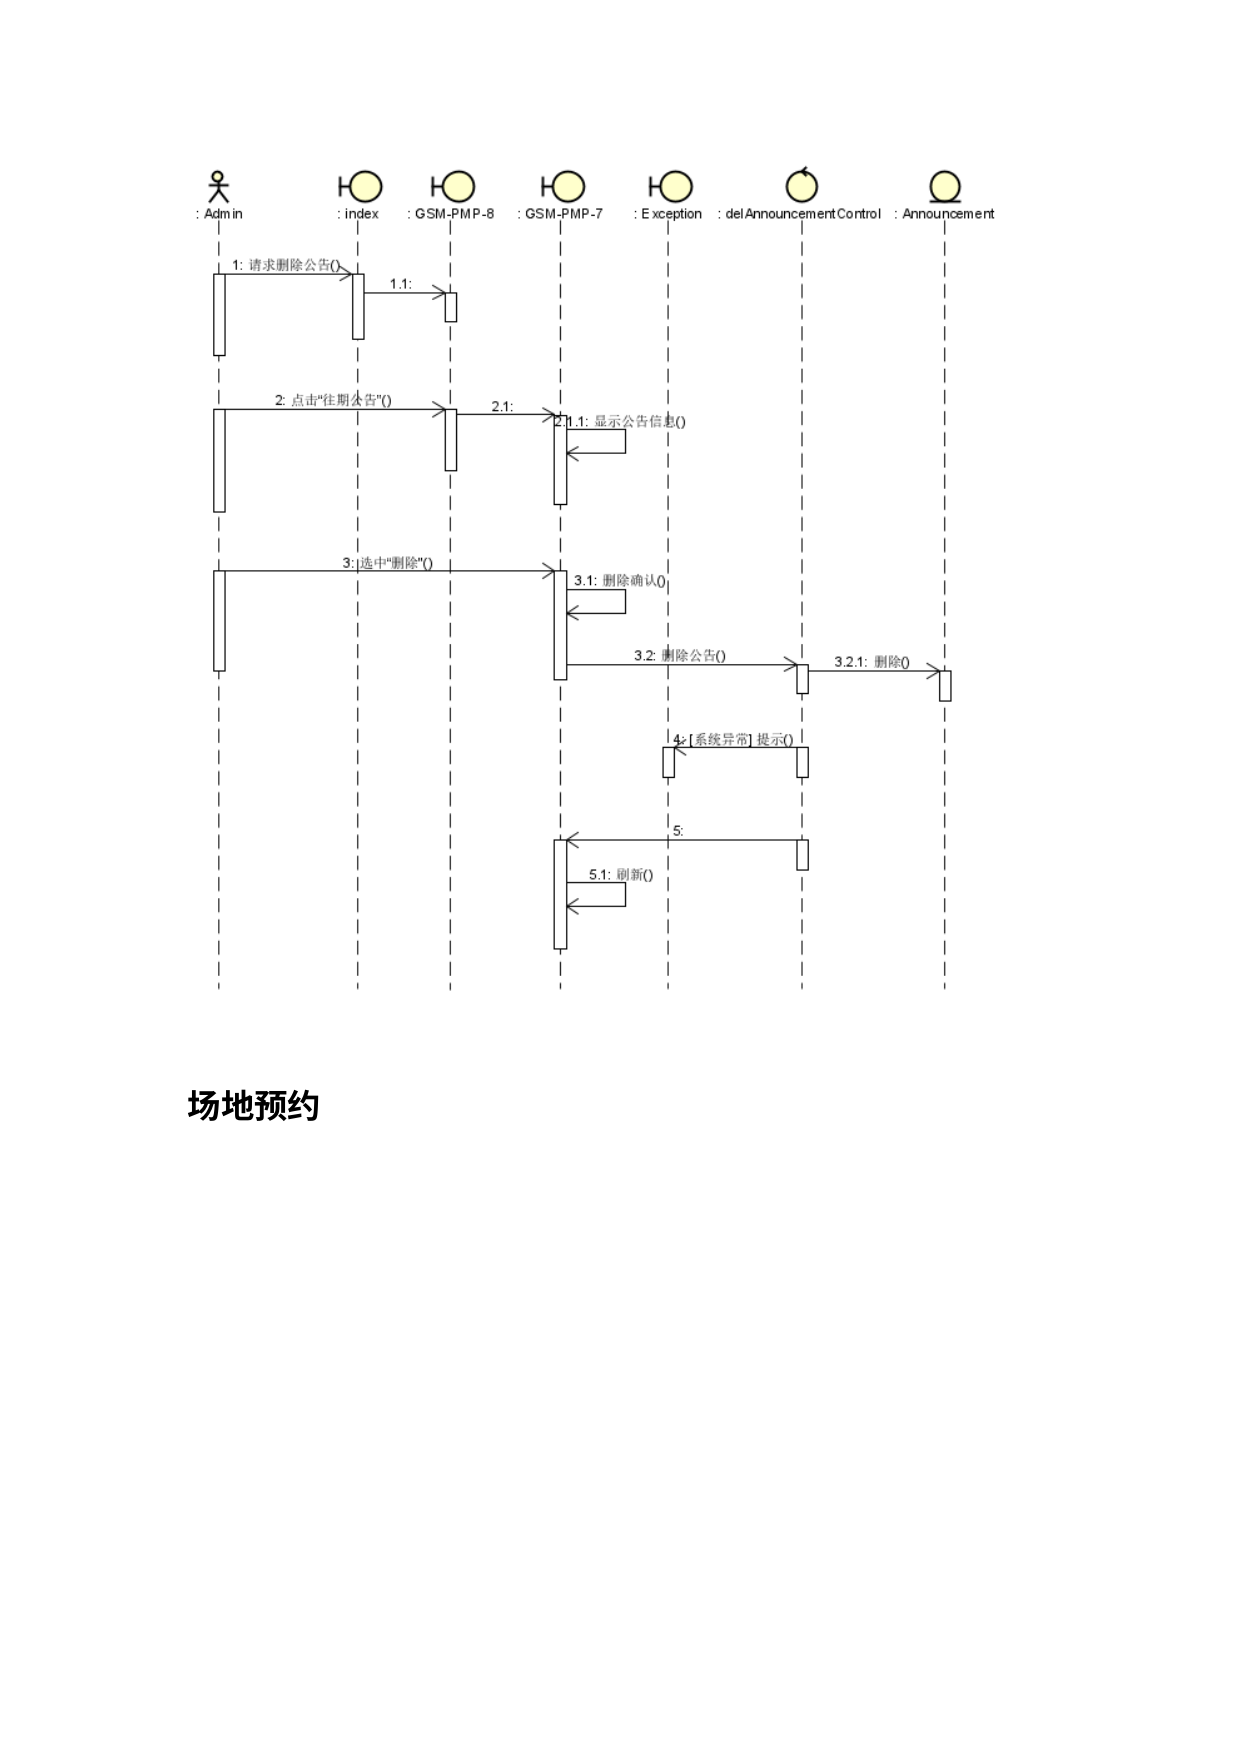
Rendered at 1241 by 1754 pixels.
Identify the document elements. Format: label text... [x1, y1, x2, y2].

picture [187, 162, 998, 1001]
text 场地预约 [187, 1072, 1053, 1137]
